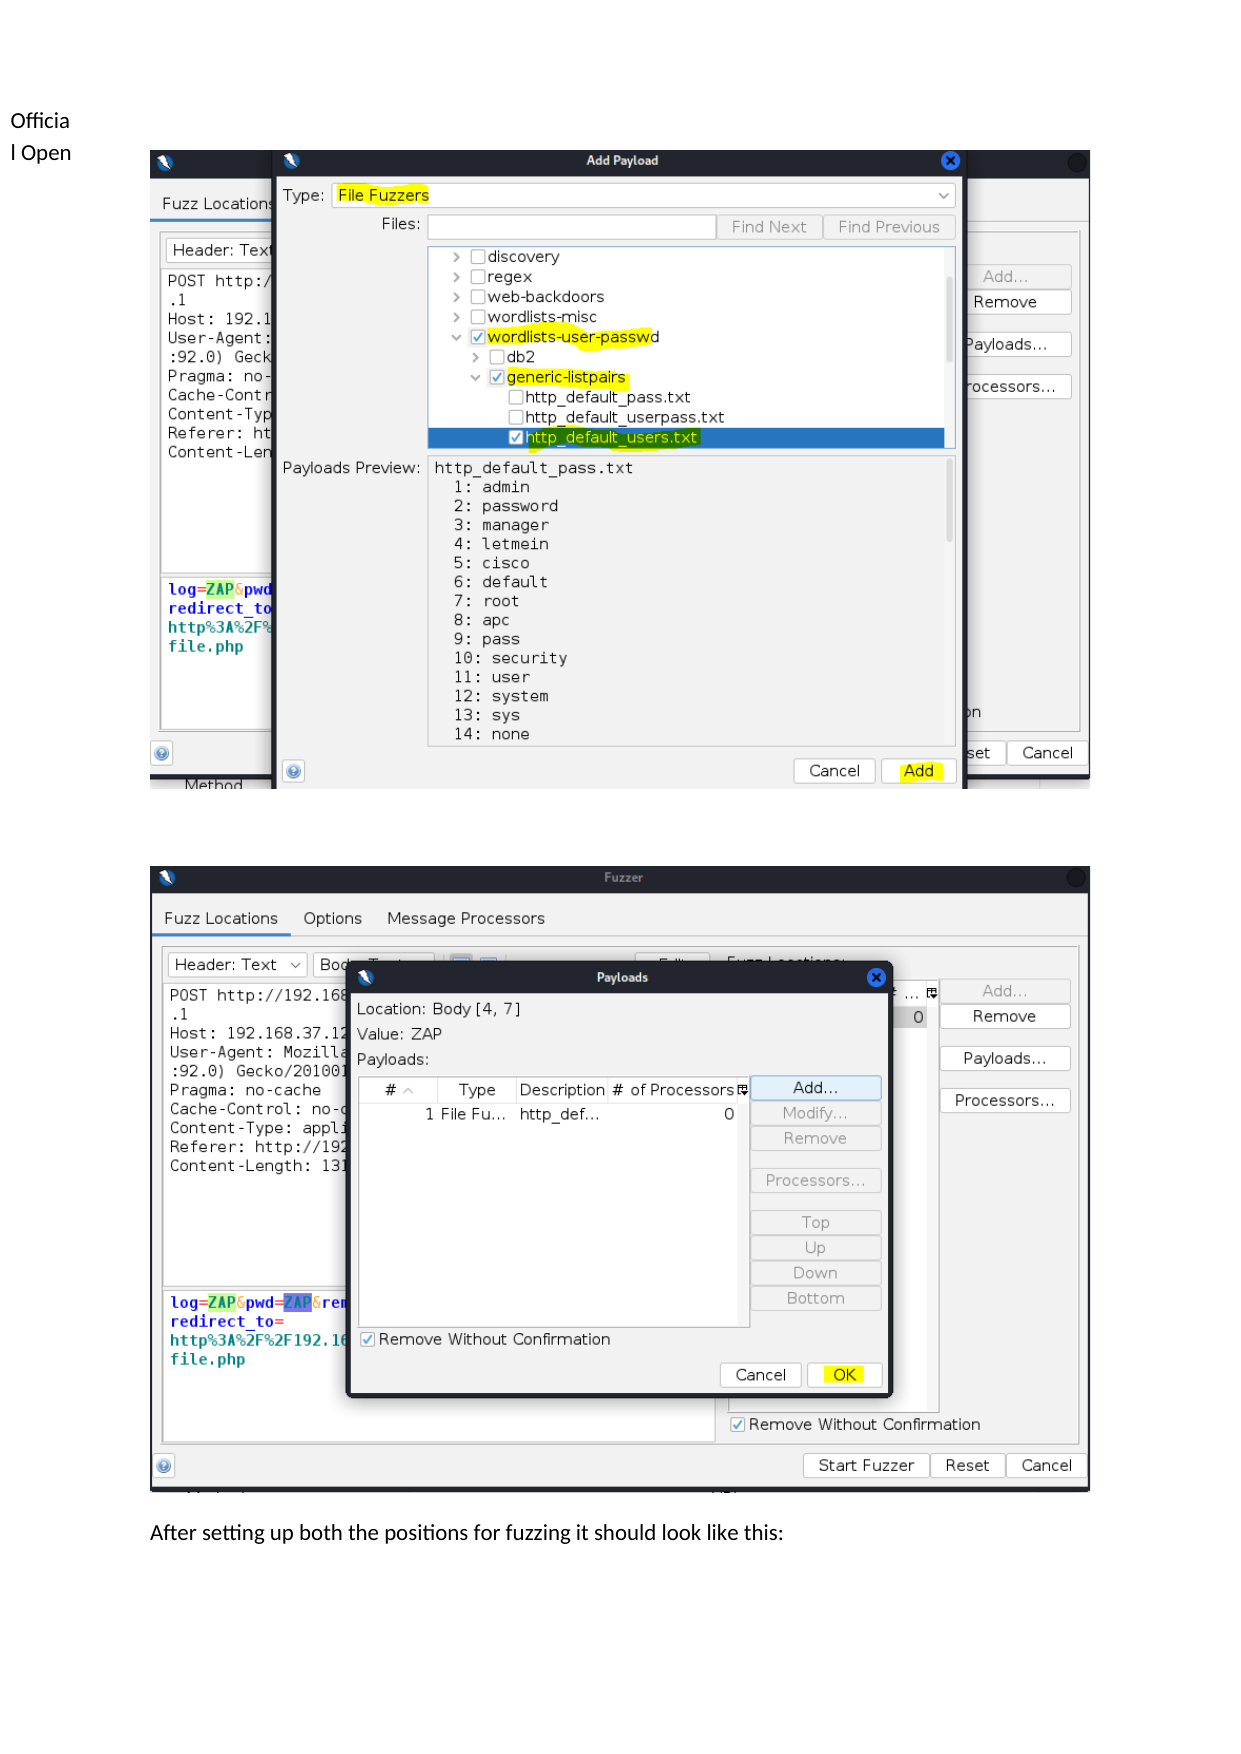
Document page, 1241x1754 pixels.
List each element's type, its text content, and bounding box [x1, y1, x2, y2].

picture [150, 866, 1091, 1493]
picture [150, 150, 1091, 789]
text After setting up both the positions for fuzzing it should look like this: [150, 1518, 1090, 1546]
